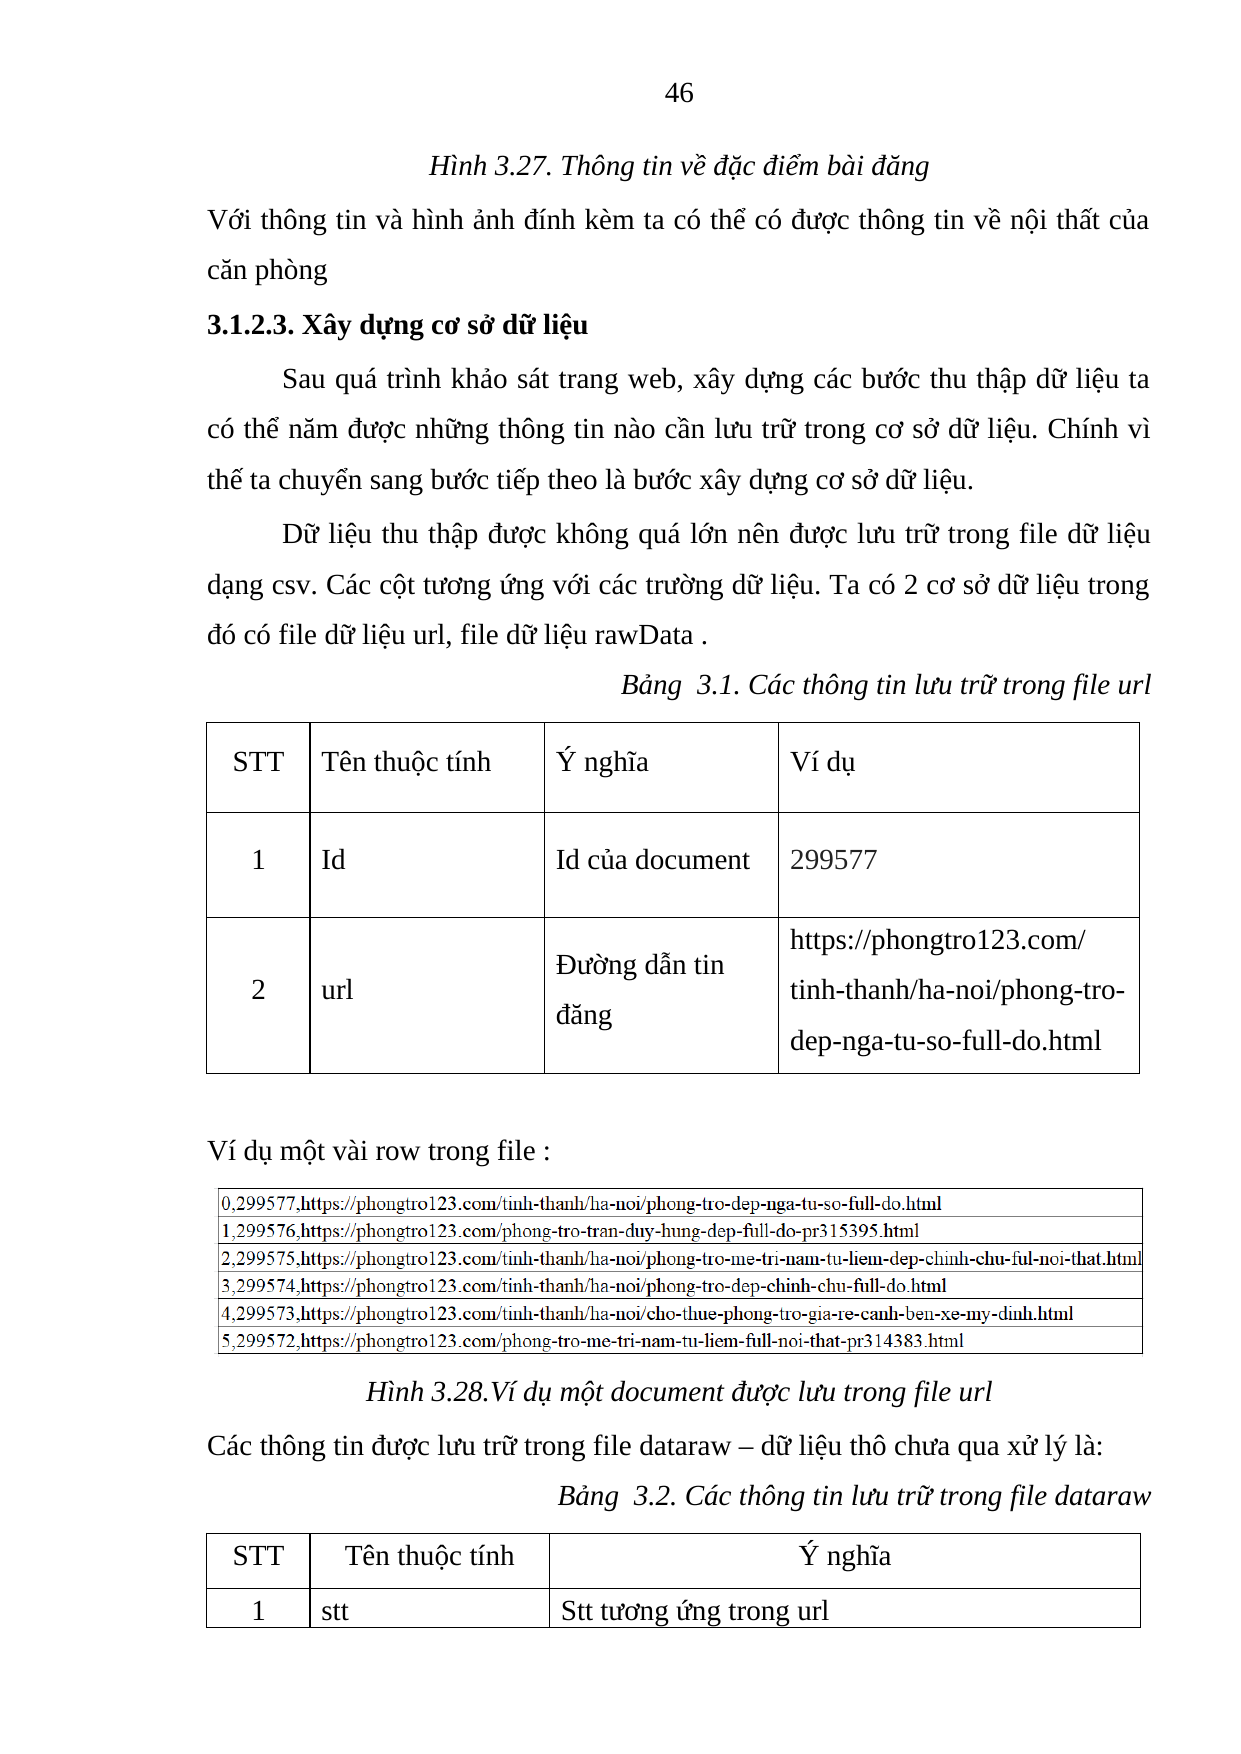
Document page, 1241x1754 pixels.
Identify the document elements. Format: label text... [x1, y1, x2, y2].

table_header Tên thuộc tính [311, 723, 544, 812]
text Bảng 3.1. Các thông tin lưu trữ trong file url [207, 667, 1152, 701]
table_header Ví dụ [779, 723, 1139, 812]
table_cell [550, 1589, 1140, 1627]
table_cell 1 [207, 813, 309, 917]
table_header Tên thuộc tính [311, 1534, 549, 1588]
table_cell 2 [207, 918, 309, 1073]
text Hình .. Thông tin về đặc điểm bài đăng [207, 148, 1152, 181]
table_header Ý nghĩa [550, 1534, 1140, 1588]
text Sau quá trình khảo sát trang web, xây dựng các bước thu thập dữ liệu ta có thể năm được những thông tin nào cần lưu trữ trong cơ sở dữ liệu. Chính vì thế ta chuyển sang bước tiếp theo là bước xây dựng cơ sở dữ liệu. [207, 361, 1152, 496]
table_cell Id của document [545, 813, 778, 917]
text Bảng 3.2. Các thông tin lưu trữ trong file dataraw [207, 1478, 1152, 1512]
table_header Ý nghĩa [545, 723, 778, 812]
table_header STT [207, 723, 309, 812]
table_header STT [207, 1534, 309, 1588]
picture [214, 1187, 1145, 1357]
table_cell Id [311, 813, 544, 917]
text Dữ liệu thu thập được không quá lớn nên được lưu trữ trong file dữ liệu dạng csv. Các cột tương ứng với các trường dữ liệu. Ta có 2 cơ sở dữ liệu trong đó có file dữ liệu url, file dữ liệu rawData . [207, 516, 1152, 651]
text Hình ..Ví dụ một document được lưu trong file url [207, 1374, 1152, 1407]
text Với thông tin và hình ảnh đính kèm ta có thể có được thông tin về nội thất của căn phòng [207, 202, 1152, 286]
table_cell Đường dẫn tin đăng [545, 918, 778, 1073]
text Ví dụ một vài row trong file : [207, 1133, 1152, 1166]
table_cell https://phongtro123.com/tinh-thanh/ha-noi/phong-tro-dep-nga-tu-so-full-do.html [779, 918, 1139, 1073]
table_cell 299577 [779, 813, 1139, 917]
subtitle Xây dựng cơ sở dữ liệu [207, 307, 1152, 340]
table_cell 1 [207, 1589, 309, 1627]
table_cell stt [311, 1589, 549, 1627]
table_cell url [311, 918, 544, 1073]
text Các thông tin được lưu trữ trong file dataraw – dữ liệu thô chưa qua xử lý là: [207, 1428, 1152, 1462]
